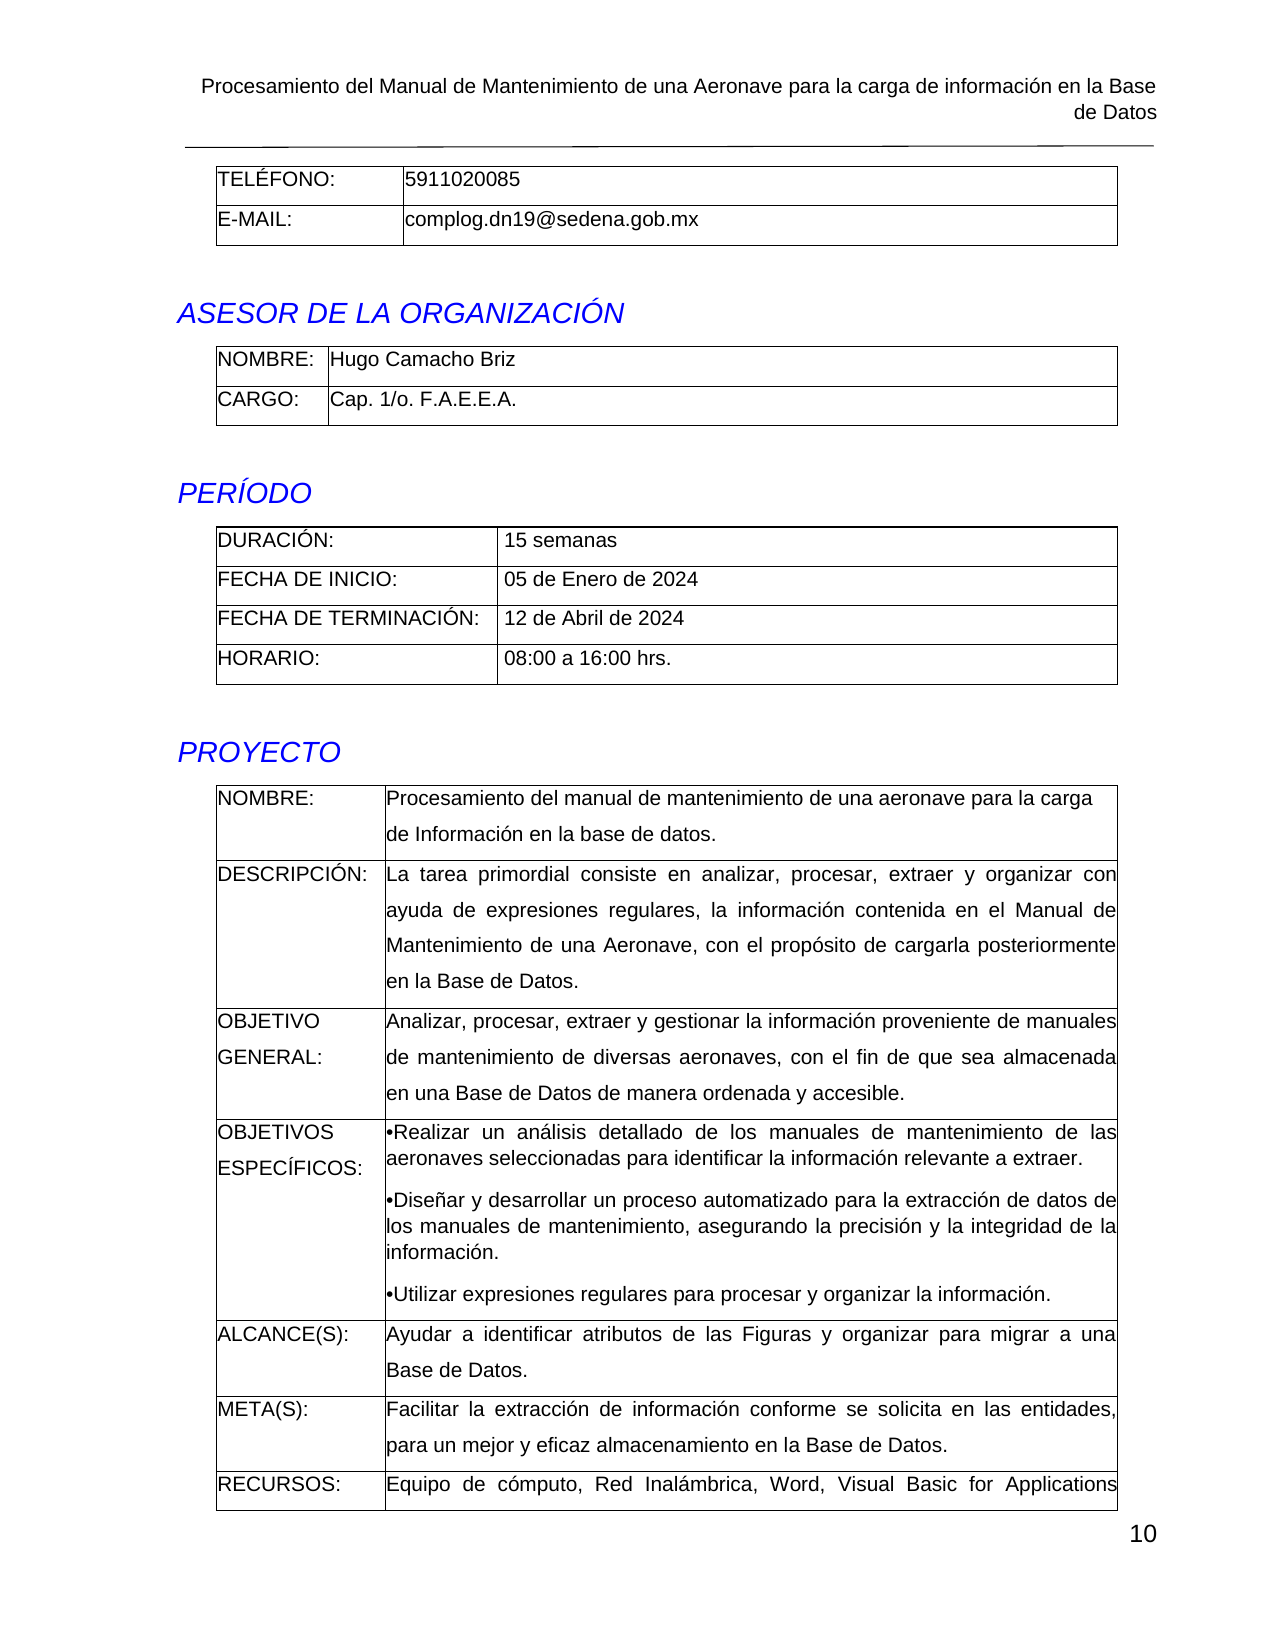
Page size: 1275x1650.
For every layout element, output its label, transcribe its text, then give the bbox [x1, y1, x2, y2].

table_cell Facilitar la extracción de información conforme se solicita en las entidades, para un mejor y eficaz almacenamiento en la Base de Datos. [386, 1397, 1117, 1471]
table_cell FECHA DE INICIO: [217, 567, 497, 605]
text PROYECTO [177, 735, 1157, 768]
table_cell Ayudar a identificar atributos de las Figuras y organizar para migrar a una Base de Datos. [386, 1321, 1117, 1396]
table_cell CARGO: [217, 387, 328, 425]
table_cell 12 de Abril de 2024 [498, 606, 1117, 644]
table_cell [386, 1472, 1117, 1510]
table_header Hugo Camacho Briz [329, 347, 1117, 386]
text PERÍODO [177, 476, 1157, 510]
table_cell DESCRIPCIÓN: [217, 861, 385, 1007]
table_cell Analizar, procesar, extraer y gestionar la información proveniente de manuales de mantenimiento de diversas aeronaves, con el fin de que sea almacenada en una Base de Datos de manera ordenada y accesible. [386, 1009, 1117, 1119]
table_cell •Realizar un análisis detallado de los manuales de mantenimiento de las aeronaves seleccionadas para identificar la información relevante a extraer. •Diseñar y desarrollar un proceso automatizado para la extracción de datos de los manuales de mantenimiento, asegurando la precisión y la integridad de la información. •Utilizar expresiones regulares para procesar y organizar la información. [386, 1120, 1117, 1320]
table_cell OBJETIVOS ESPECÍFICOS: [217, 1120, 385, 1320]
table_cell E-MAIL: [217, 206, 403, 244]
table_cell FECHA DE TERMINACIÓN: [217, 606, 497, 644]
table_header NOMBRE: [217, 347, 328, 386]
text ASESOR DE LA ORGANIZACIÓN [177, 296, 1157, 329]
table_cell 05 de Enero de 2024 [498, 567, 1117, 605]
table_cell HORARIO: [217, 645, 497, 683]
table_cell 08:00 a 16:00 hrs. [498, 645, 1117, 683]
table_header NOMBRE: [217, 786, 385, 860]
table_cell TELÉFONO: [217, 167, 403, 205]
table_cell complog.dn19@sedena.gob.mx [404, 206, 1117, 244]
table_cell META(S): [217, 1397, 385, 1471]
table_cell 5911020085 [404, 167, 1117, 205]
table_cell ALCANCE(S): [217, 1321, 385, 1396]
table_header Procesamiento del manual de mantenimiento de una aeronave para la carga de Información en la base de datos. [386, 786, 1117, 860]
table_cell OBJETIVO GENERAL: [217, 1009, 385, 1119]
table_header DURACIÓN: [217, 528, 497, 566]
table_cell La tarea primordial consiste en analizar, procesar, extraer y organizar con ayuda de expresiones regulares, la información contenida en el Manual de Mantenimiento de una Aeronave, con el propósito de cargarla posteriormente en la Base de Datos. [386, 861, 1117, 1007]
table_cell Cap. 1/o. F.A.E.E.A. [329, 387, 1117, 425]
table_header 15 semanas [498, 528, 1117, 566]
table_cell RECURSOS: [217, 1472, 385, 1510]
